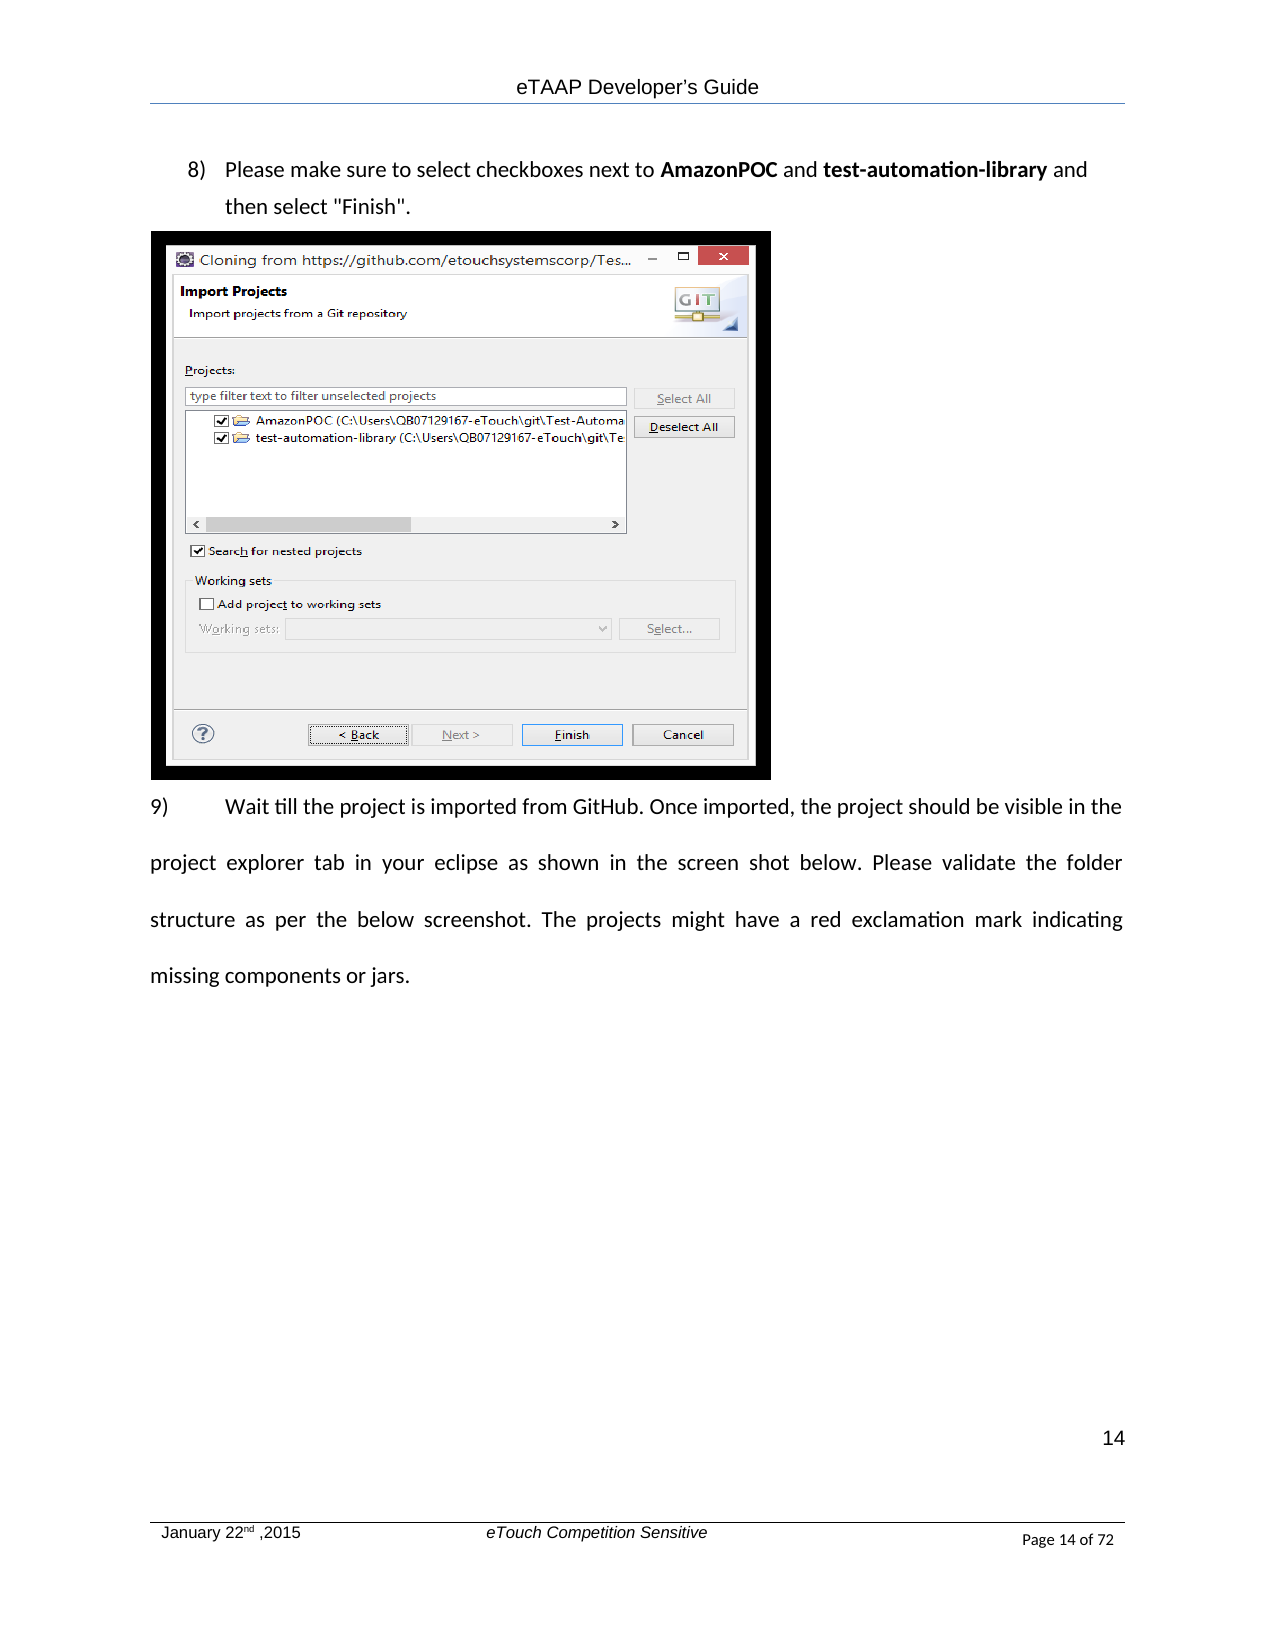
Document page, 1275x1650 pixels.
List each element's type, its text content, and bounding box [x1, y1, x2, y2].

text 9) Wait till the project is imported from GitHub. Once imported, the project should be visible in the project explorer tab in your eclipse as shown in the screen shot below. Please validate the folder structure as per the below screenshot. The projects might have a red exclamation mark indicating missing components or jars. [150, 787, 1125, 994]
list Please make sure to select checkboxes next to AmazonPOC and test-automation-library and then select "Finish". [187, 150, 1125, 225]
picture [166, 245, 756, 766]
